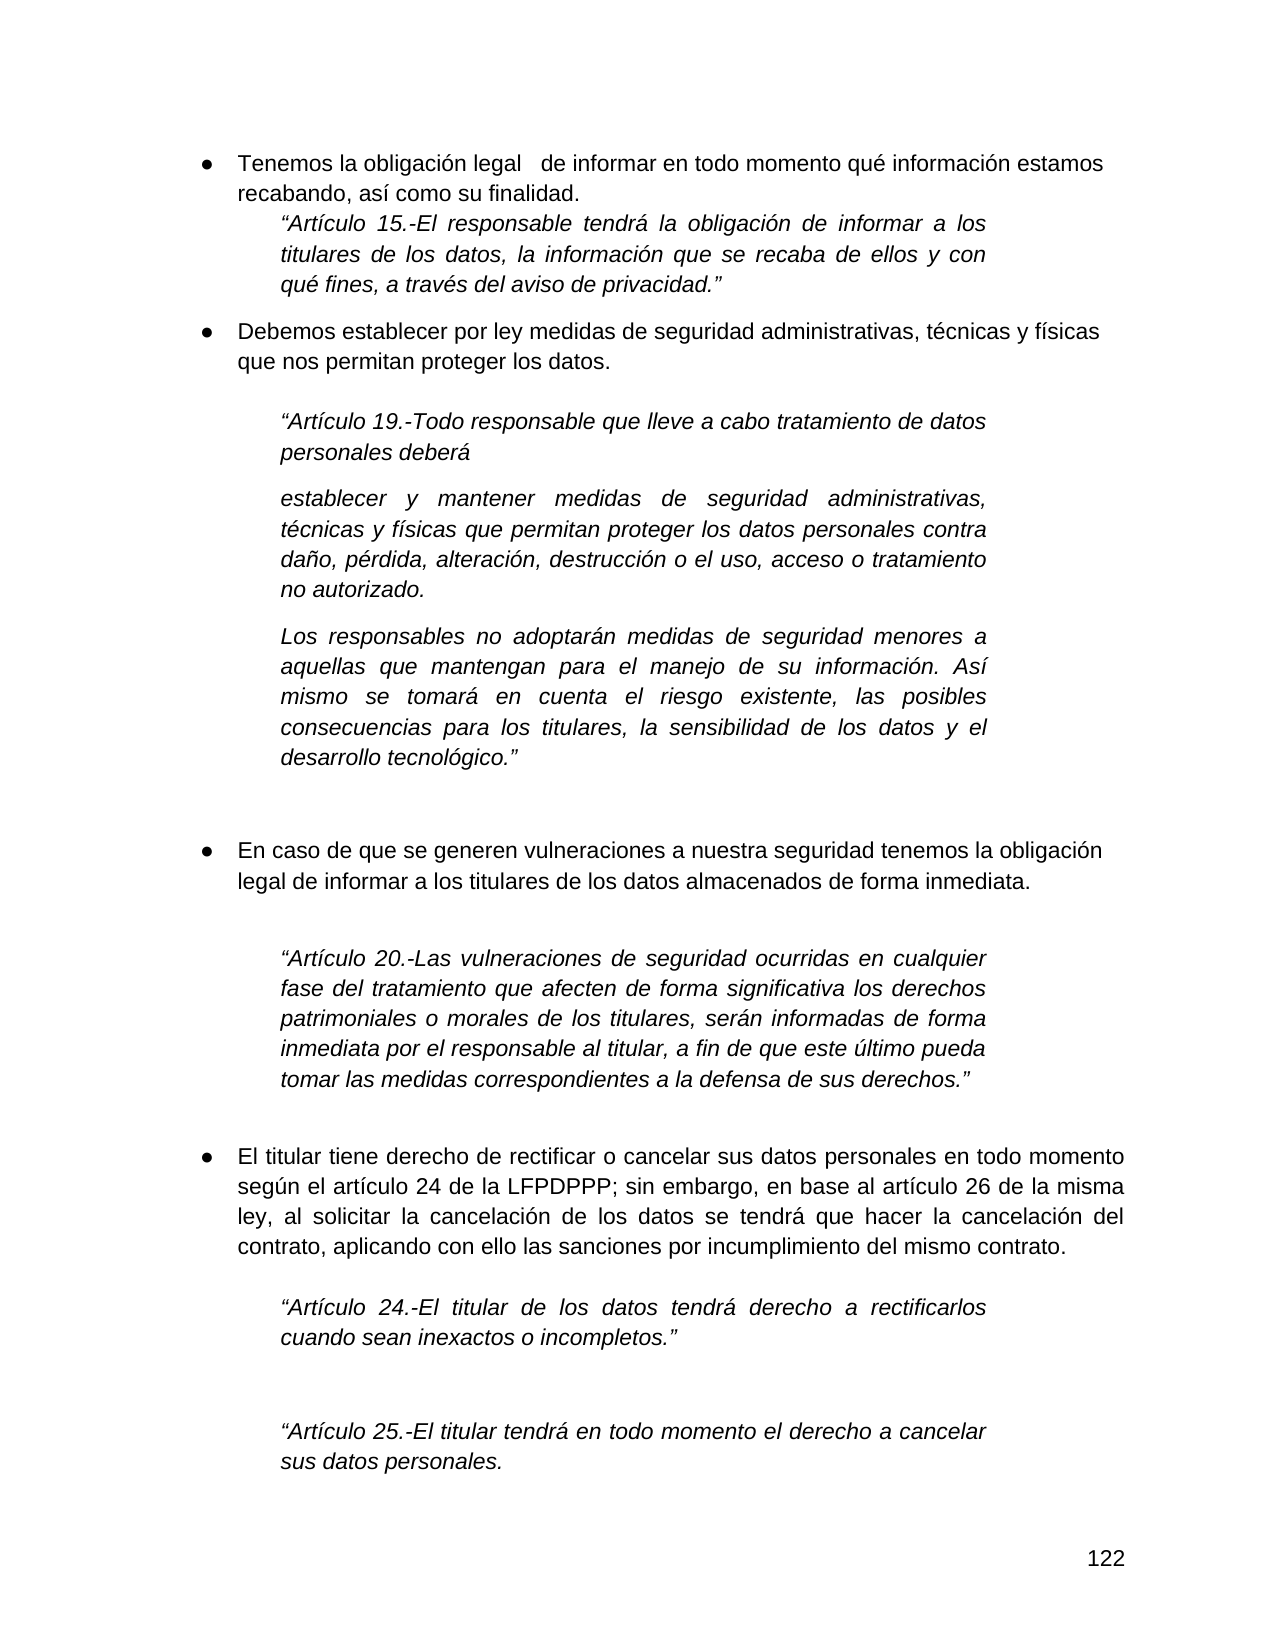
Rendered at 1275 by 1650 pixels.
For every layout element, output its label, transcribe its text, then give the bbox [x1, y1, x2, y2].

text establecer y mantener medidas de seguridad administrativas, técnicas y físicas que permitan proteger los datos personales contra daño, pérdida, alteración, destrucción o el uso, acceso o tratamiento no autorizado. [280, 485, 989, 602]
text “Artículo 25.-El titular tendrá en todo momento el derecho a cancelar sus datos personales. [280, 1418, 989, 1474]
text “Artículo 24.-El titular de los datos tendrá derecho a rectificarlos cuando sean inexactos o incompletos.” [280, 1294, 989, 1350]
list En caso de que se generen vulneraciones a nuestra seguridad tenemos la obligación legal de informar a los titulares de los datos almacenados de forma inmediata. [200, 837, 1125, 894]
text “Artículo 19.-Todo responsable que lleve a cabo tratamiento de datos personales deberá [280, 408, 989, 465]
text Los responsables no adoptarán medidas de seguridad menores a aquellas que mantengan para el manejo de su información. Así mismo se tomará en cuenta el riesgo existente, las posibles consecuencias para los titulares, la sensibilidad de los datos y el desarrollo tecnológico.” [280, 623, 989, 770]
text “Artículo 20.-Las vulneraciones de seguridad ocurridas en cualquier fase del tratamiento que afecten de forma significativa los derechos patrimoniales o morales de los titulares, serán informadas de forma inmediata por el responsable al titular, a fin de que este último pueda tomar las medidas correspondientes a la defensa de sus derechos.” [280, 945, 989, 1092]
list El titular tiene derecho de rectificar o cancelar sus datos personales en todo momento según el artículo 24 de la LFPDPPP; sin embargo, en base al artículo 26 de la misma ley, al solicitar la cancelación de los datos se tendrá que hacer la cancelación del contrato, aplicando con ello las sanciones por incumplimiento del mismo contrato. [200, 1143, 1125, 1260]
list Debemos establecer por ley medidas de seguridad administrativas, técnicas y físicas que nos permitan proteger los datos. [200, 318, 1125, 374]
text “Artículo 15.-El responsable tendrá la obligación de informar a los titulares de los datos, la información que se recaba de ellos y con qué fines, a través del aviso de privacidad.” [280, 210, 989, 297]
list Tenemos la obligación legal de informar en todo momento qué información estamos recabando, así como su finalidad. [200, 150, 1125, 207]
